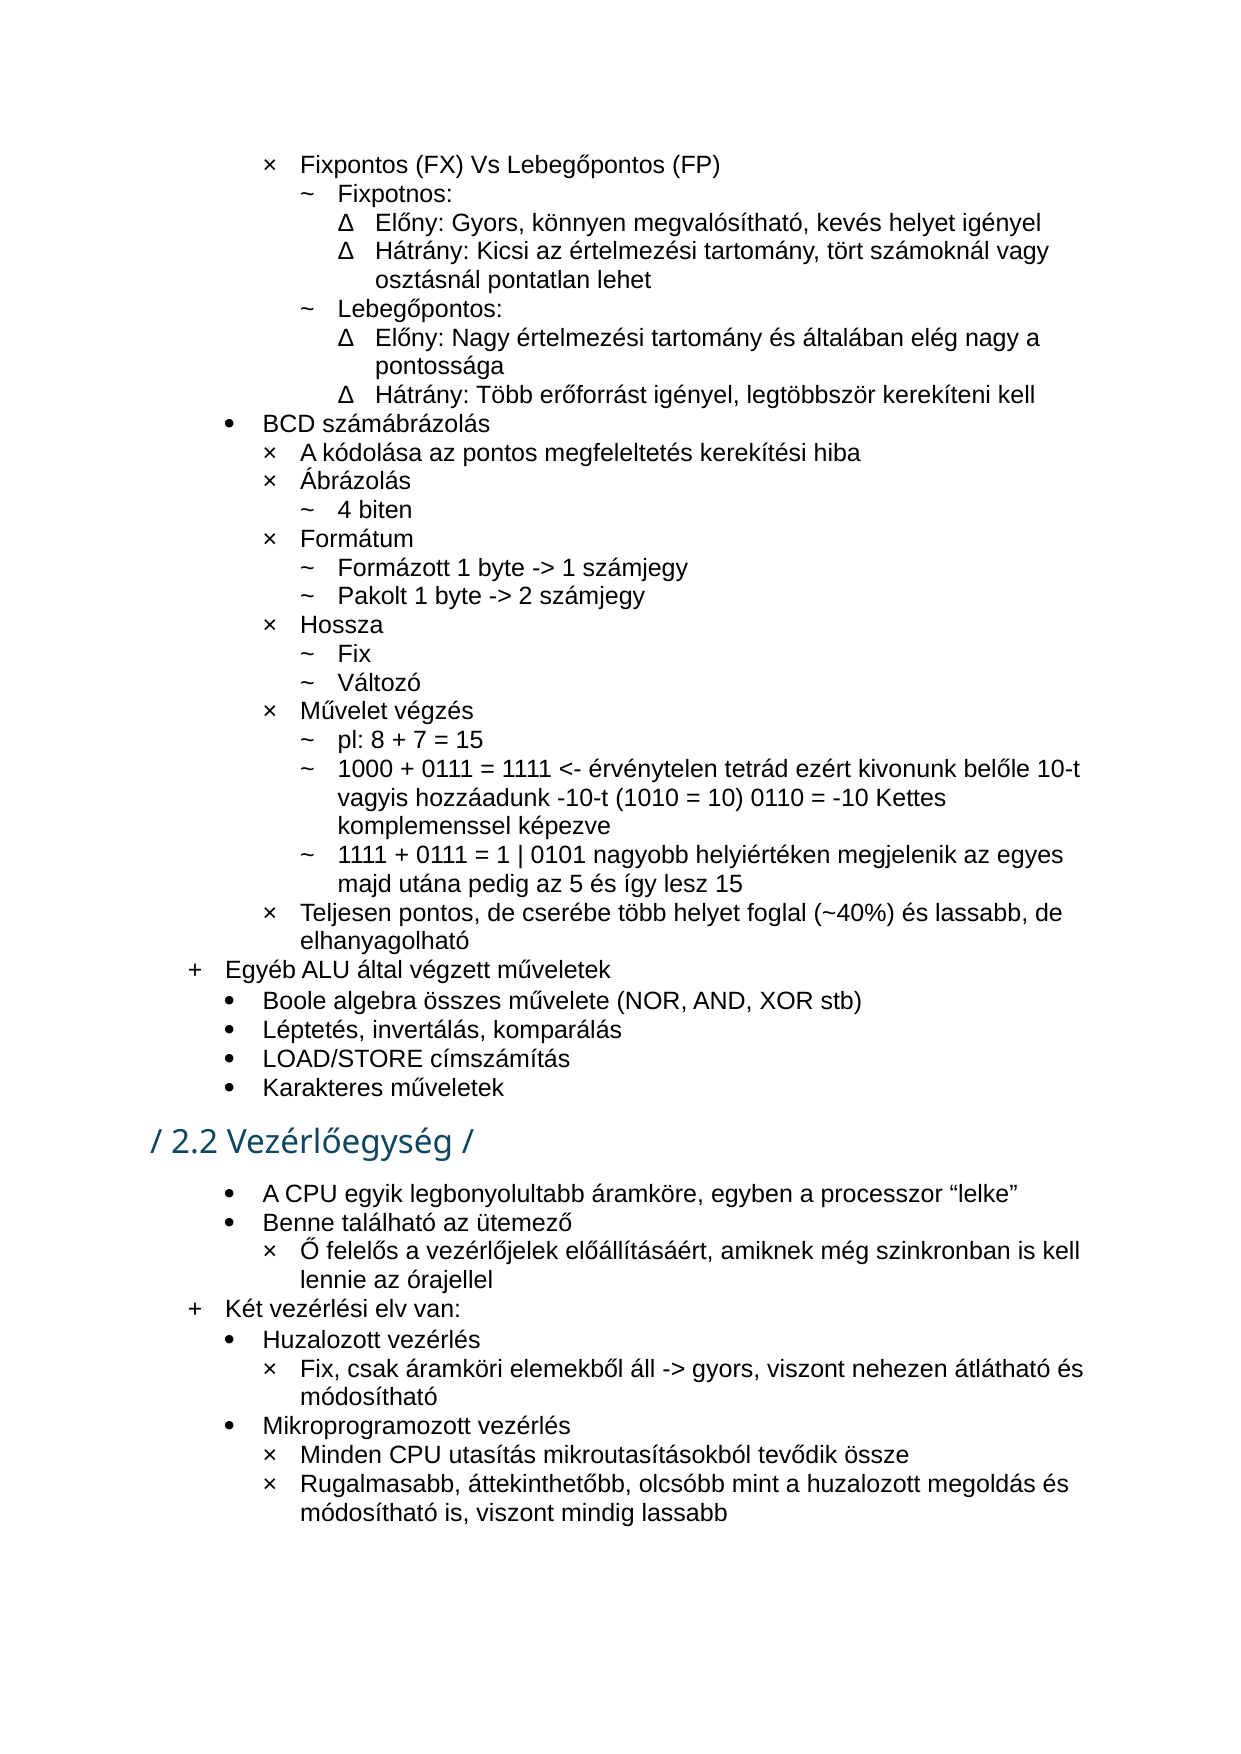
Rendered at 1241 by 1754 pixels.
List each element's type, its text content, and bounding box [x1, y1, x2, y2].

list Rugalmasabb, áttekinthetőbb, olcsóbb mint a huzalozott megoldás és módosítható is, viszont mindig lassabb [262, 1469, 1090, 1526]
list LOAD/STORE címszámítás [225, 1044, 1090, 1073]
list Hátrány: Kicsi az értelmezési tartomány, tört számoknál vagy osztásnál pontatlan lehet [337, 236, 1090, 294]
list Karakteres műveletek [225, 1073, 1090, 1101]
list Változó [300, 668, 1090, 696]
list A CPU egyik legbonyolultabb áramköre, egyben a processzor “lelke” [225, 1179, 1090, 1207]
subtitle / 2.2 Vezérlőegység / [150, 1118, 1090, 1163]
list 1000 + 0111 = 1111 <- érvénytelen tetrád ezért kivonunk belőle 10-t vagyis hozzáadunk -10-t (1010 = 10) 0110 = -10 Kettes komplemenssel képezve [300, 754, 1090, 840]
list 1111 + 0111 = 1 | 0101 nagyobb helyiértéken megjelenik az egyes majd utána pedig az 5 és így lesz 15 [300, 840, 1090, 898]
list Egyéb ALU által végzett műveletek [187, 955, 1090, 986]
list BCD számábrázolás [225, 409, 1090, 438]
list Ő felelős a vezérlőjelek előállításáért, amiknek még szinkronban is kell lennie az órajellel [262, 1236, 1090, 1294]
list Boole algebra összes művelete (NOR, AND, XOR stb) [225, 986, 1090, 1015]
list Hossza [262, 610, 1090, 639]
list Huzalozott vezérlés [225, 1325, 1090, 1354]
list Ábrázolás [262, 466, 1090, 495]
list 4 biten [300, 495, 1090, 524]
list Előny: Nagy értelmezési tartomány és általában elég nagy a pontossága [337, 322, 1090, 380]
list pl: 8 + 7 = 15 [300, 725, 1090, 754]
list Formátum [262, 524, 1090, 553]
list A kódolása az pontos megfeleltetés kerekítési hiba [262, 438, 1090, 466]
list Pakolt 1 byte -> 2 számjegy [300, 581, 1090, 610]
list Fix [300, 639, 1090, 668]
list Előny: Gyors, könnyen megvalósítható, kevés helyet igényel [337, 207, 1090, 236]
list Léptetés, invertálás, komparálás [225, 1015, 1090, 1044]
list Formázott 1 byte -> 1 számjegy [300, 553, 1090, 581]
list Lebegőpontos: [300, 294, 1090, 322]
list Két vezérlési elv van: [187, 1294, 1090, 1325]
list Fixpontos (FX) Vs Lebegőpontos (FP) [262, 150, 1090, 179]
list Teljesen pontos, de cserébe több helyet foglal (~40%) és lassabb, de elhanyagolható [262, 898, 1090, 955]
list Művelet végzés [262, 696, 1090, 725]
list Minden CPU utasítás mikroutasításokból tevődik össze [262, 1440, 1090, 1469]
list Fix, csak áramköri elemekből áll -> gyors, viszont nehezen átlátható és módosítható [262, 1354, 1090, 1411]
list Benne található az ütemező [225, 1207, 1090, 1236]
list Mikroprogramozott vezérlés [225, 1411, 1090, 1440]
list Fixpotnos: [300, 179, 1090, 207]
list Hátrány: Több erőforrást igényel, legtöbbször kerekíteni kell [337, 380, 1090, 409]
